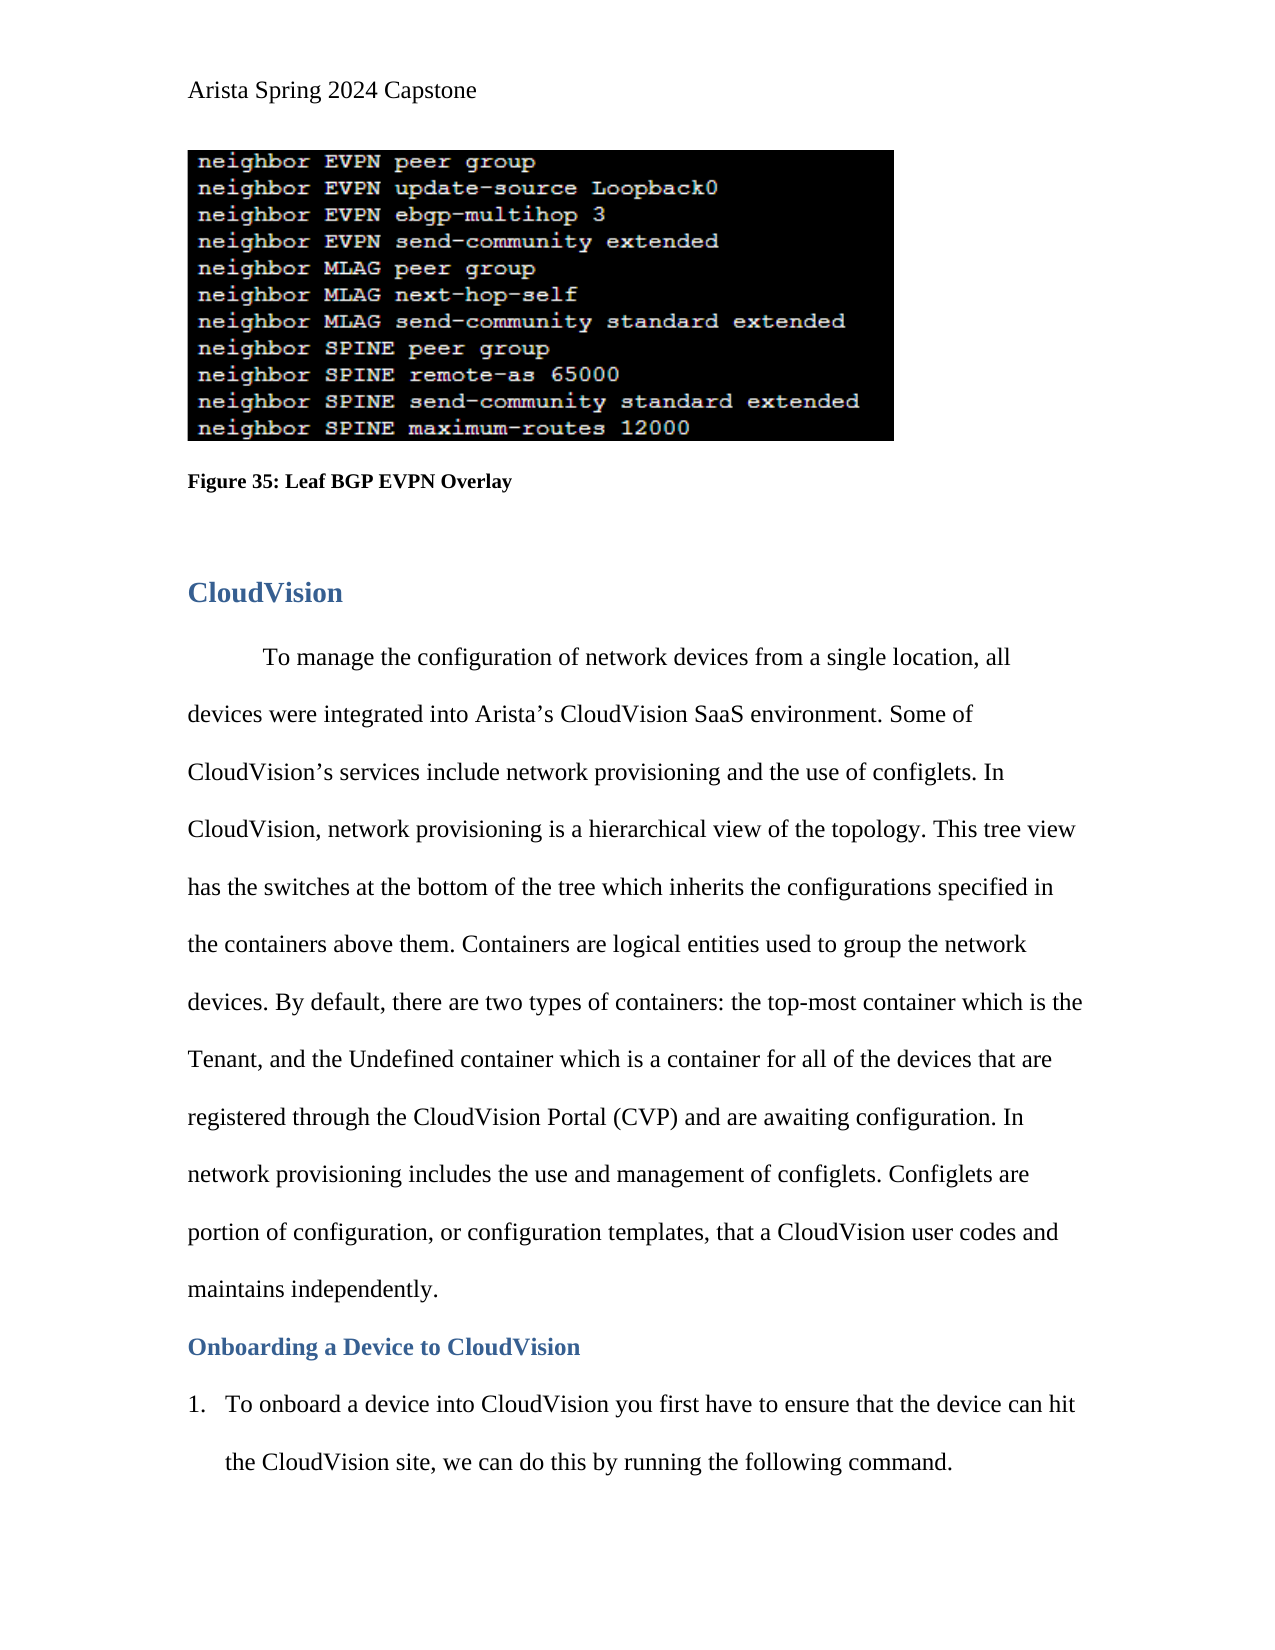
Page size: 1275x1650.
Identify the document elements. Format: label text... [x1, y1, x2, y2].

list To onboard a device into CloudVision you first have to ensure that the device can hit the CloudVision site, we can do this by running the following command. [187, 1389, 1087, 1476]
subtitle CloudVision [187, 575, 1087, 608]
text Figure 35: Leaf BGP EVPN Overlay [187, 469, 1087, 493]
picture [187, 150, 894, 441]
text To manage the configuration of network devices from a single location, all devices were integrated into Arista’s CloudVision SaaS environment. Some of CloudVision’s services include network provisioning and the use of configlets. In CloudVision, network provisioning is a hierarchical view of the topology. This tree view has the switches at the bottom of the tree which inherits the configurations specified in the containers above them. Containers are logical entities used to group the network devices. By default, there are two types of containers: the top-most container which is the Tenant, and the Undefined container which is a container for all of the devices that are registered through the CloudVision Portal (CVP) and are awaiting configuration. In network provisioning includes the use and management of configlets. Configlets are portion of configuration, or configuration templates, that a CloudVision user codes and maintains independently. [187, 642, 1087, 1303]
subtitle Onboarding a Device to CloudVision [187, 1332, 1087, 1361]
